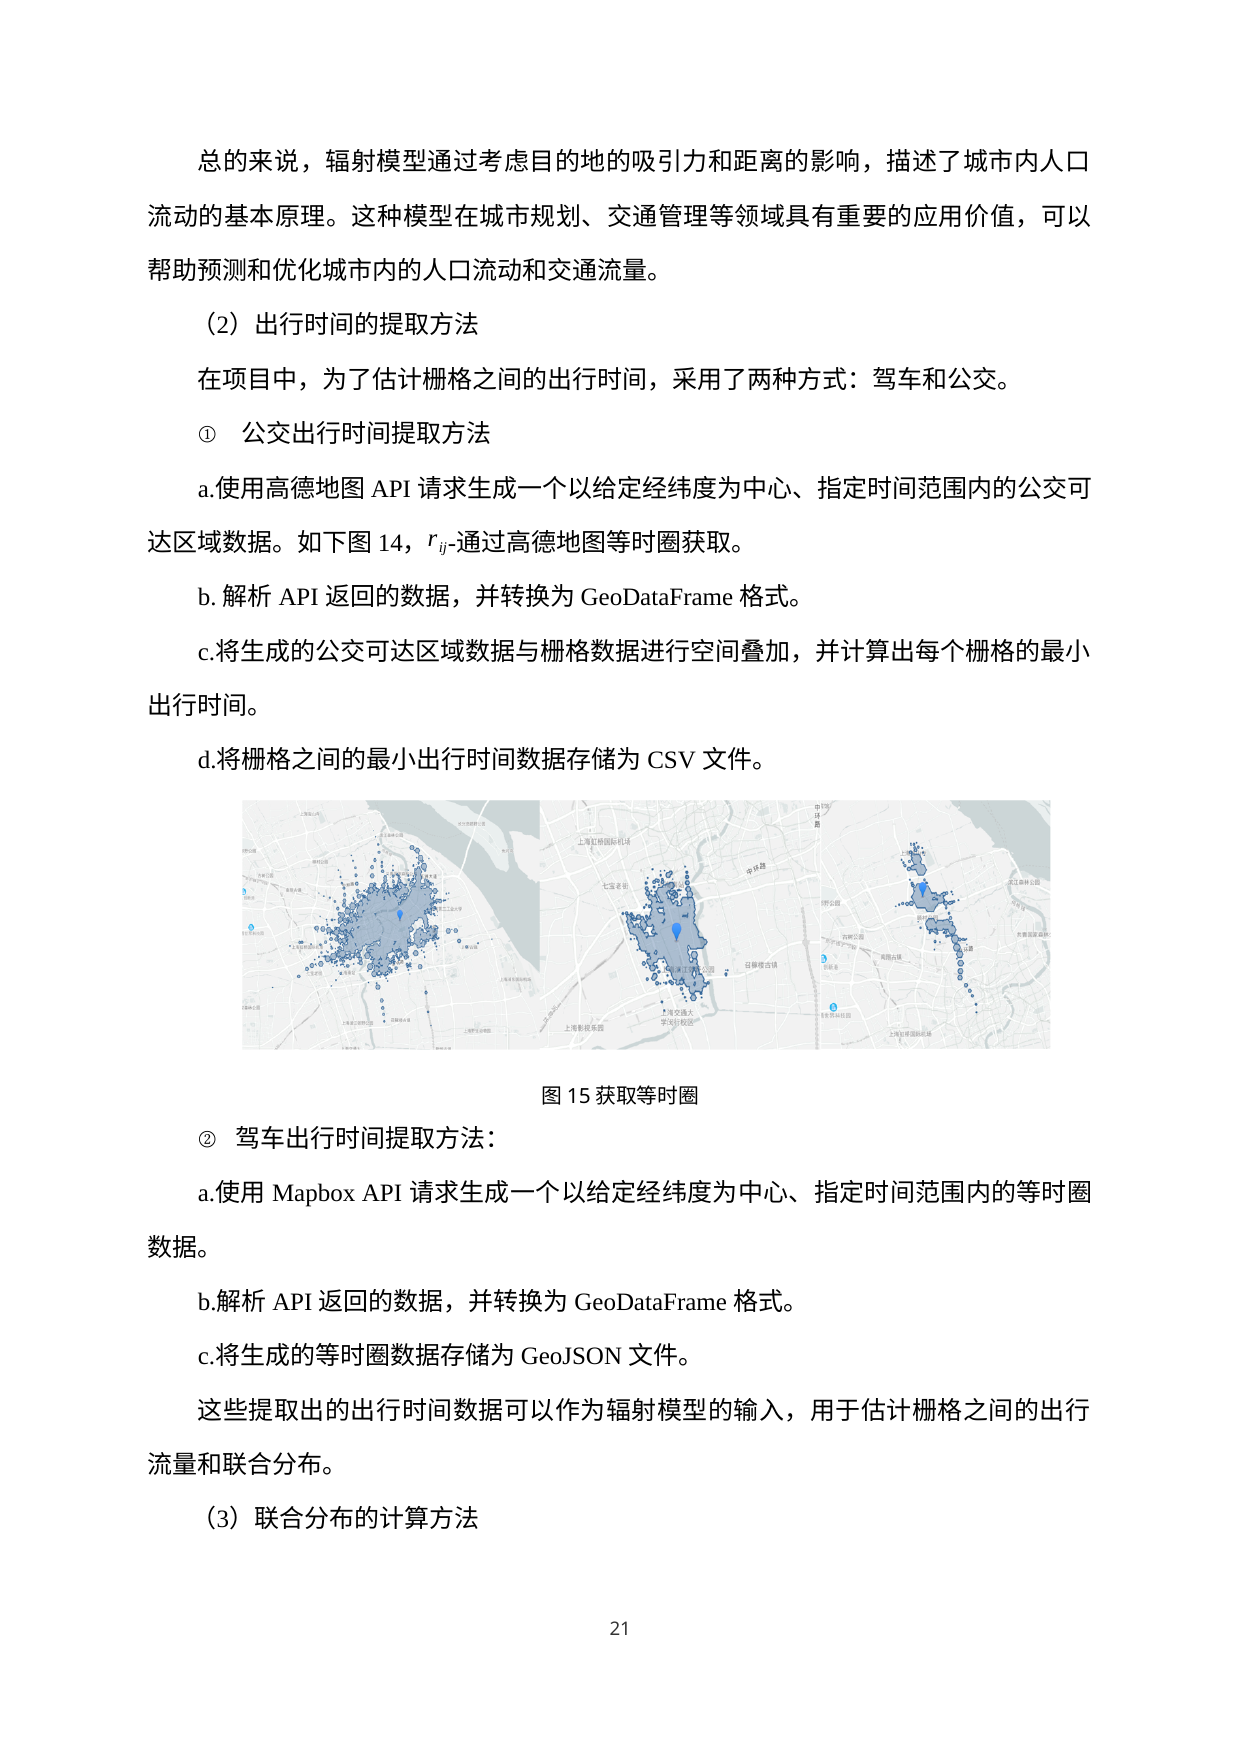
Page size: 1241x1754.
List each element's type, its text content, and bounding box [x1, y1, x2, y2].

text 在项目中，为了估计栅格之间的出行时间，采用了两种方式：驾车和公交。 [148, 359, 1093, 396]
text b.解析 API 返回的数据，并转换为 GeoDataFrame 格式。 [148, 1281, 1093, 1318]
text c.将生成的等时圈数据存储为 GeoJSON 文件。 [148, 1336, 1093, 1372]
text 图 15 获取等时圈 [148, 1080, 1093, 1110]
text a.使用高德地图 API 请求生成一个以给定经纬度为中心、指定时间范围内的公交可达区域数据。如下图14，-通过高德地图等时圈获取。 [148, 468, 1093, 559]
text （3）联合分布的计算方法 [148, 1499, 1093, 1535]
text b. 解析 API 返回的数据，并转换为 GeoDataFrame 格式。 [148, 577, 1093, 613]
text 总的来说，辐射模型通过考虑目的地的吸引力和距离的影响，描述了城市内人口流动的基本原理。这种模型在城市规划、交通管理等领域具有重要的应用价值，可以帮助预测和优化城市内的人口流动和交通流量。 [148, 142, 1093, 287]
text 这些提取出的出行时间数据可以作为辐射模型的输入，用于估计栅格之间的出行流量和联合分布。 [148, 1390, 1093, 1481]
list 公交出行时间提取方法 [198, 414, 1093, 450]
text （2）出行时间的提取方法 [148, 305, 1093, 341]
text a.使用 Mapbox API 请求生成一个以给定经纬度为中心、指定时间范围内的等时圈数据。 [148, 1173, 1093, 1263]
picture [235, 794, 1056, 1056]
text c.将生成的公交可达区域数据与栅格数据进行空间叠加，并计算出每个栅格的最小出行时间。 [148, 631, 1093, 722]
text d.将栅格之间的最小出行时间数据存储为 CSV 文件。 [148, 740, 1093, 776]
list 驾车出行时间提取方法： [198, 1118, 1093, 1154]
